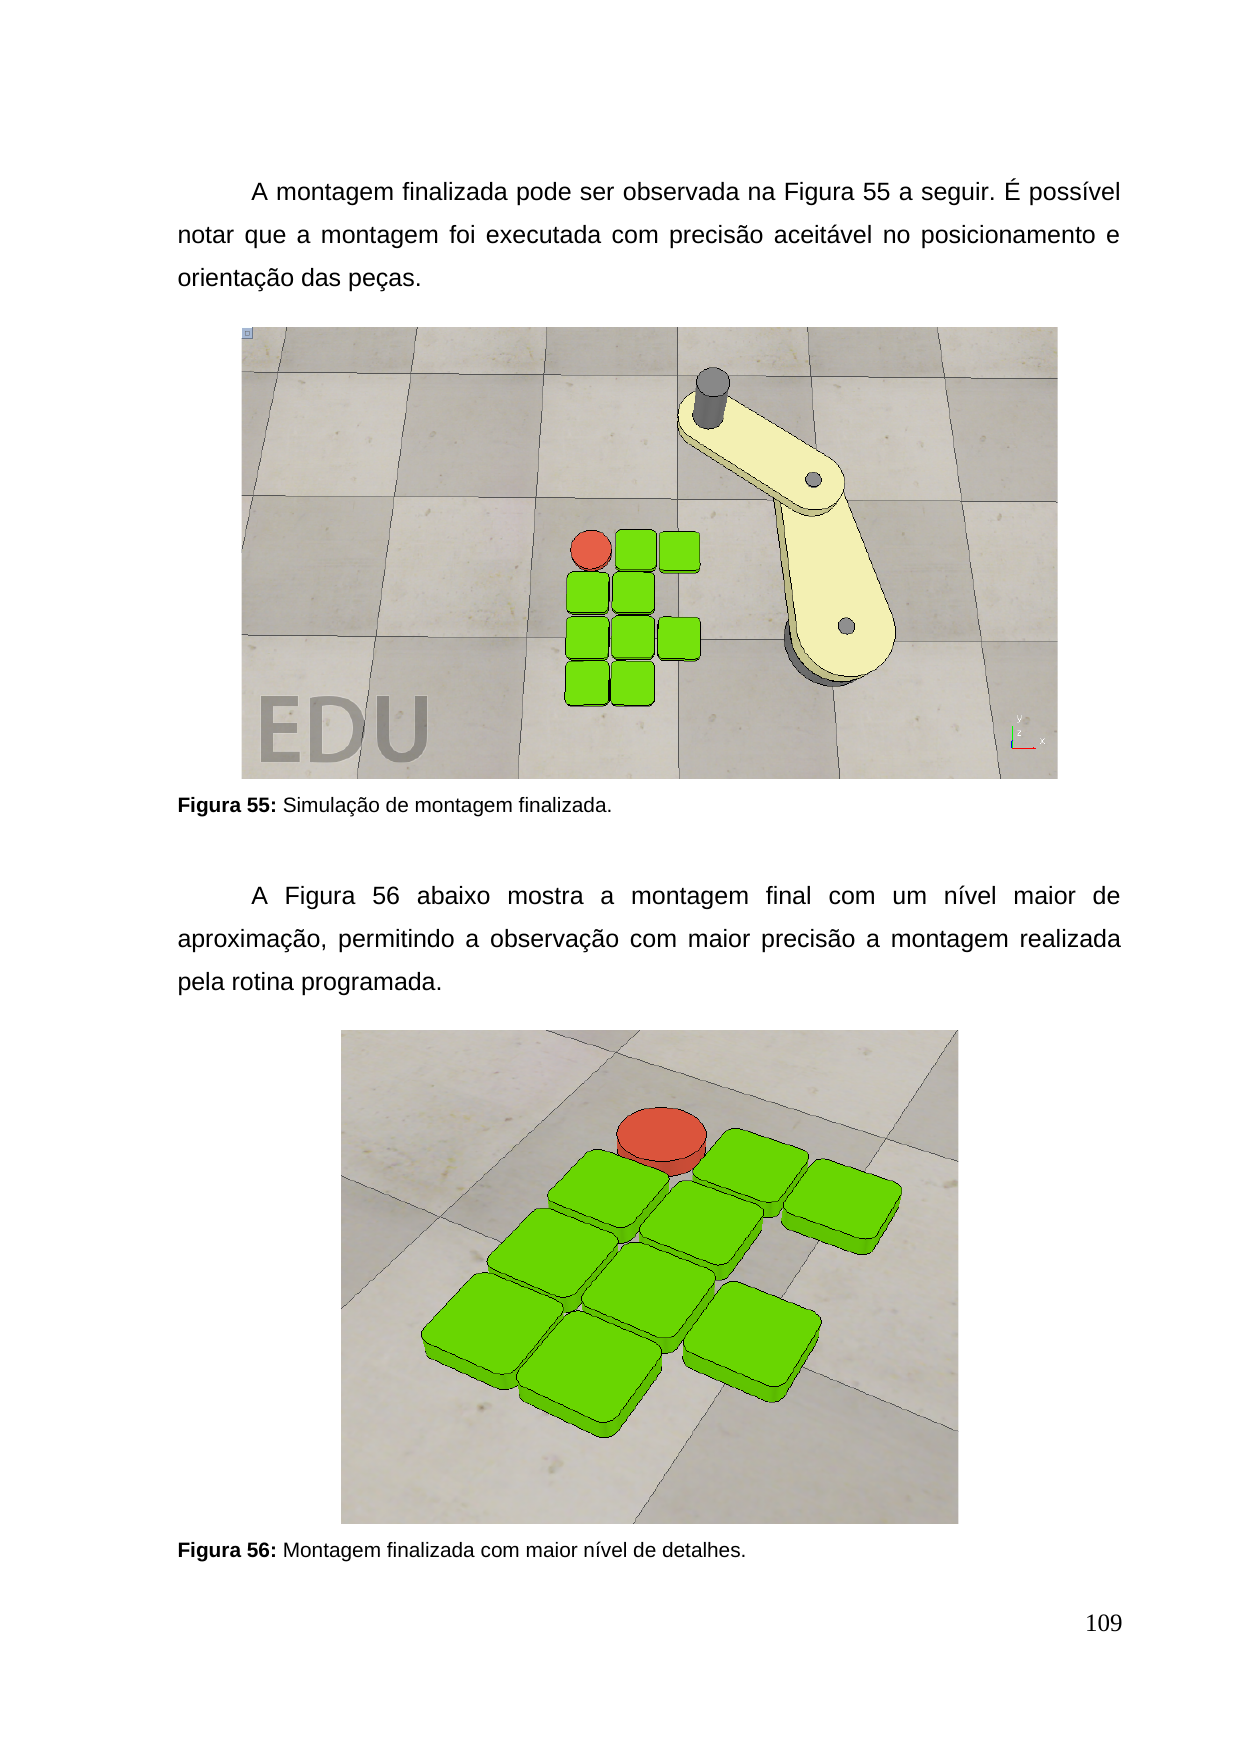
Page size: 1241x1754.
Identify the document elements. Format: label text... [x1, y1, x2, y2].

picture [341, 1030, 959, 1524]
text Figura 55: Simulação de montagem finalizada. [177, 793, 1122, 817]
picture [241, 327, 1058, 779]
text Figura 56: Montagem finalizada com maior nível de detalhes. [177, 1538, 1122, 1562]
text A montagem finalizada pode ser observada na Figura 55 a seguir. É possível notar que a montagem foi executada com precisão aceitável no posicionamento e orientação das peças. [177, 177, 1122, 292]
text A Figura 56 abaixo mostra a montagem final com um nível maior de aproximação, permitindo a observação com maior precisão a montagem realizada pela rotina programada. [177, 881, 1122, 996]
